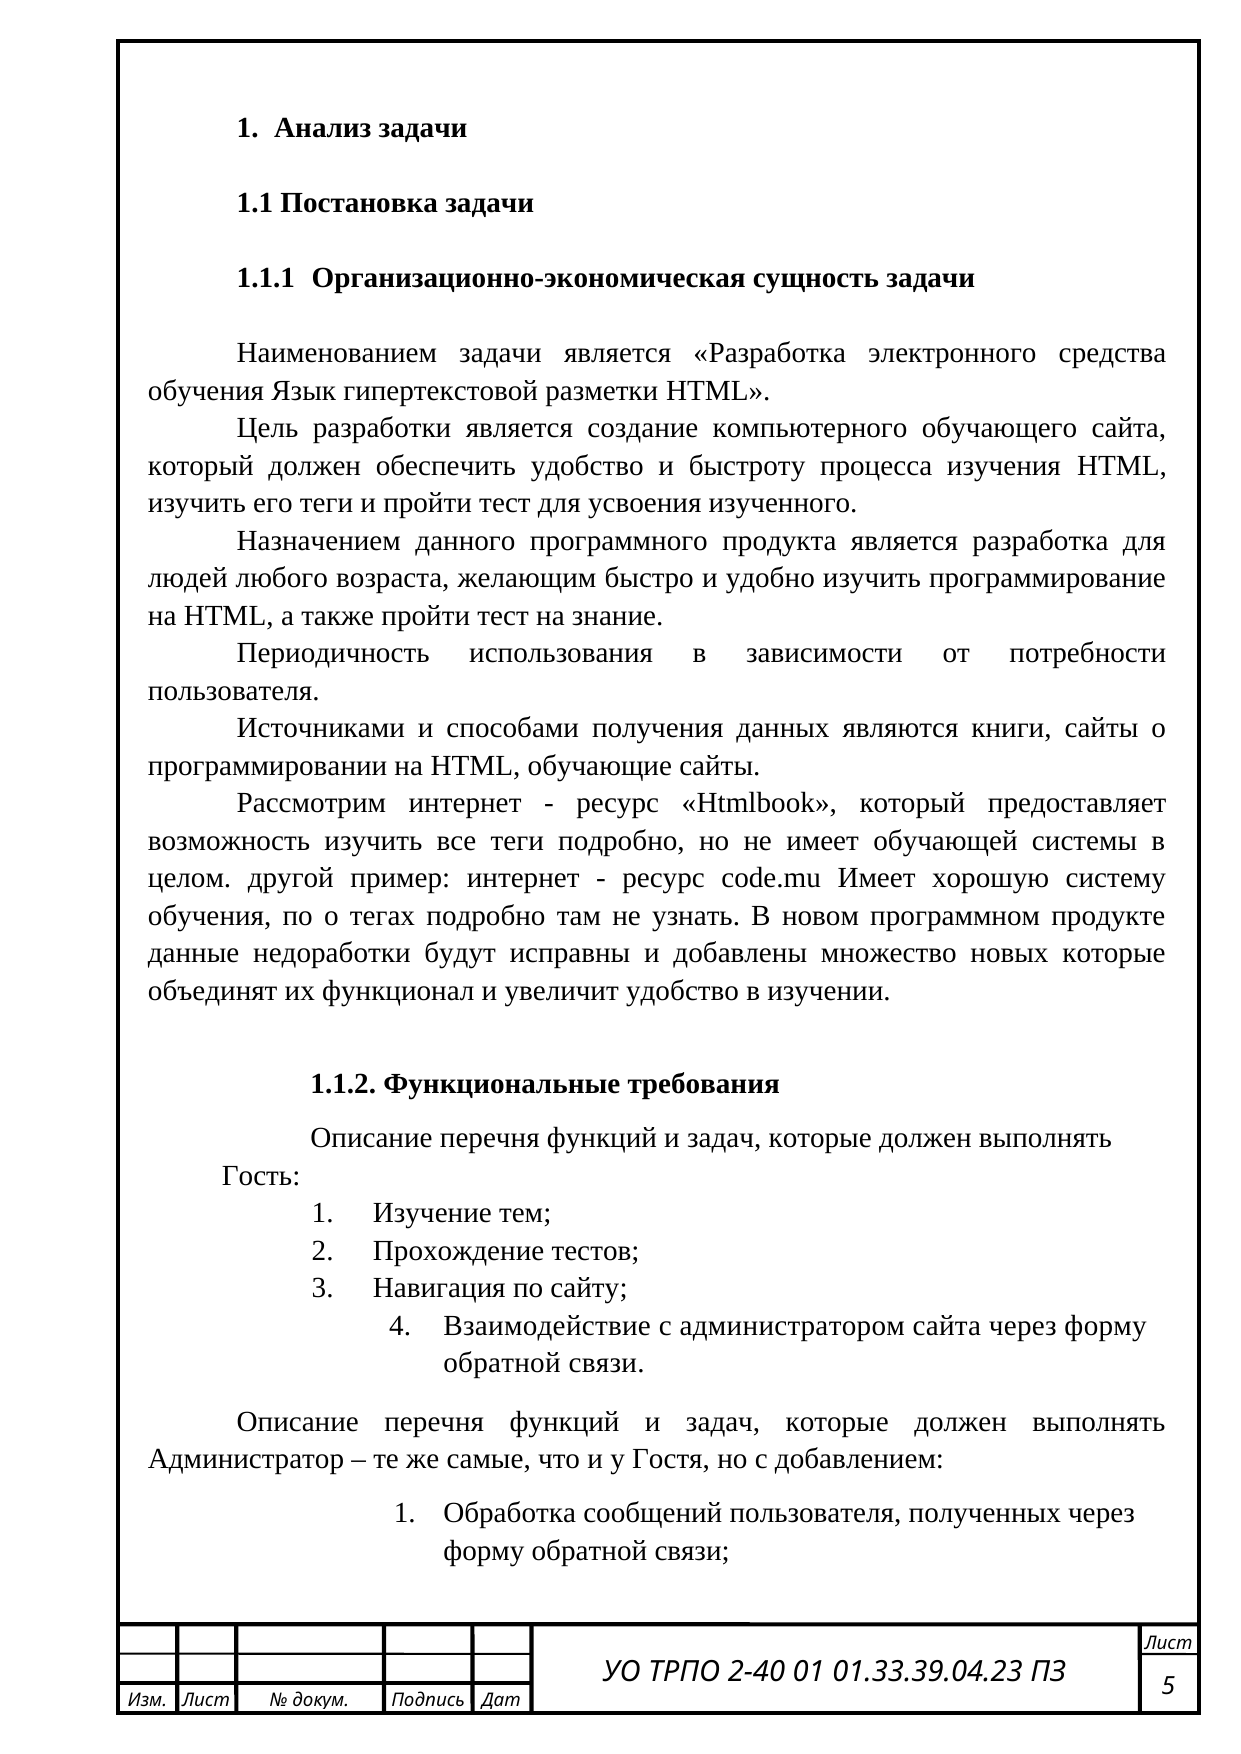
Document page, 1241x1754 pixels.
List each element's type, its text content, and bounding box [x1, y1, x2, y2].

list Организационно-экономическая сущность задачи [236, 257, 1167, 295]
text 1.1.2. Функциональные требования [222, 1063, 1167, 1101]
text Назначением данного программного продукта является разработка для людей любого возраста, желающим быстро и удобно изучить программирование на HTML, а также пройти тест на знание. [148, 520, 1167, 632]
list Описание перечня функций и задач, которые должен выполнять Гость: [222, 1118, 1167, 1193]
list Обработка сообщений пользователя, полученных через форму обратной связи; [393, 1493, 1167, 1568]
list Взаимодействие с администратором сайта через форму обратной связи. [389, 1305, 1167, 1380]
list Анализ задачи [236, 107, 1167, 145]
list Навигация по сайту; [223, 1268, 1167, 1305]
text Описание перечня функций и задач, которые должен выполнять Администратор – те же самые, что и у Гостя, но с добавлением: [148, 1401, 1167, 1476]
text Рассмотрим интернет - ресурс «Htmlbook», который предоставляет возможность изучить все теги подробно, но не имеет обучающей системы в целом. другой пример: интернет - ресурс code.mu Имеет хорошую систему обучения, по о тегах подробно там не узнать. В новом программном продукте данные недоработки будут исправны и добавлены множество новых которые объединят их функционал и увеличит удобство в изучении. [148, 782, 1167, 1007]
text Наименованием задачи является «Разработка электронного средства обучения Язык гипертекстовой разметки HTML». [148, 332, 1167, 407]
list 1.1 Постановка задачи [148, 182, 1167, 220]
list Изучение тем; [223, 1193, 1167, 1230]
list Прохождение тестов; [223, 1230, 1167, 1268]
text Периодичность использования в зависимости от потребности пользователя. [148, 632, 1167, 707]
text Источниками и способами получения данных являются книги, сайты о программировании на HTML, обучающие сайты. [148, 707, 1167, 782]
text Цель разработки является создание компьютерного обучающего сайта, который должен обеспечить удобство и быстроту процесса изучения HTML, изучить его теги и пройти тест для усвоения изученного. [148, 407, 1167, 520]
